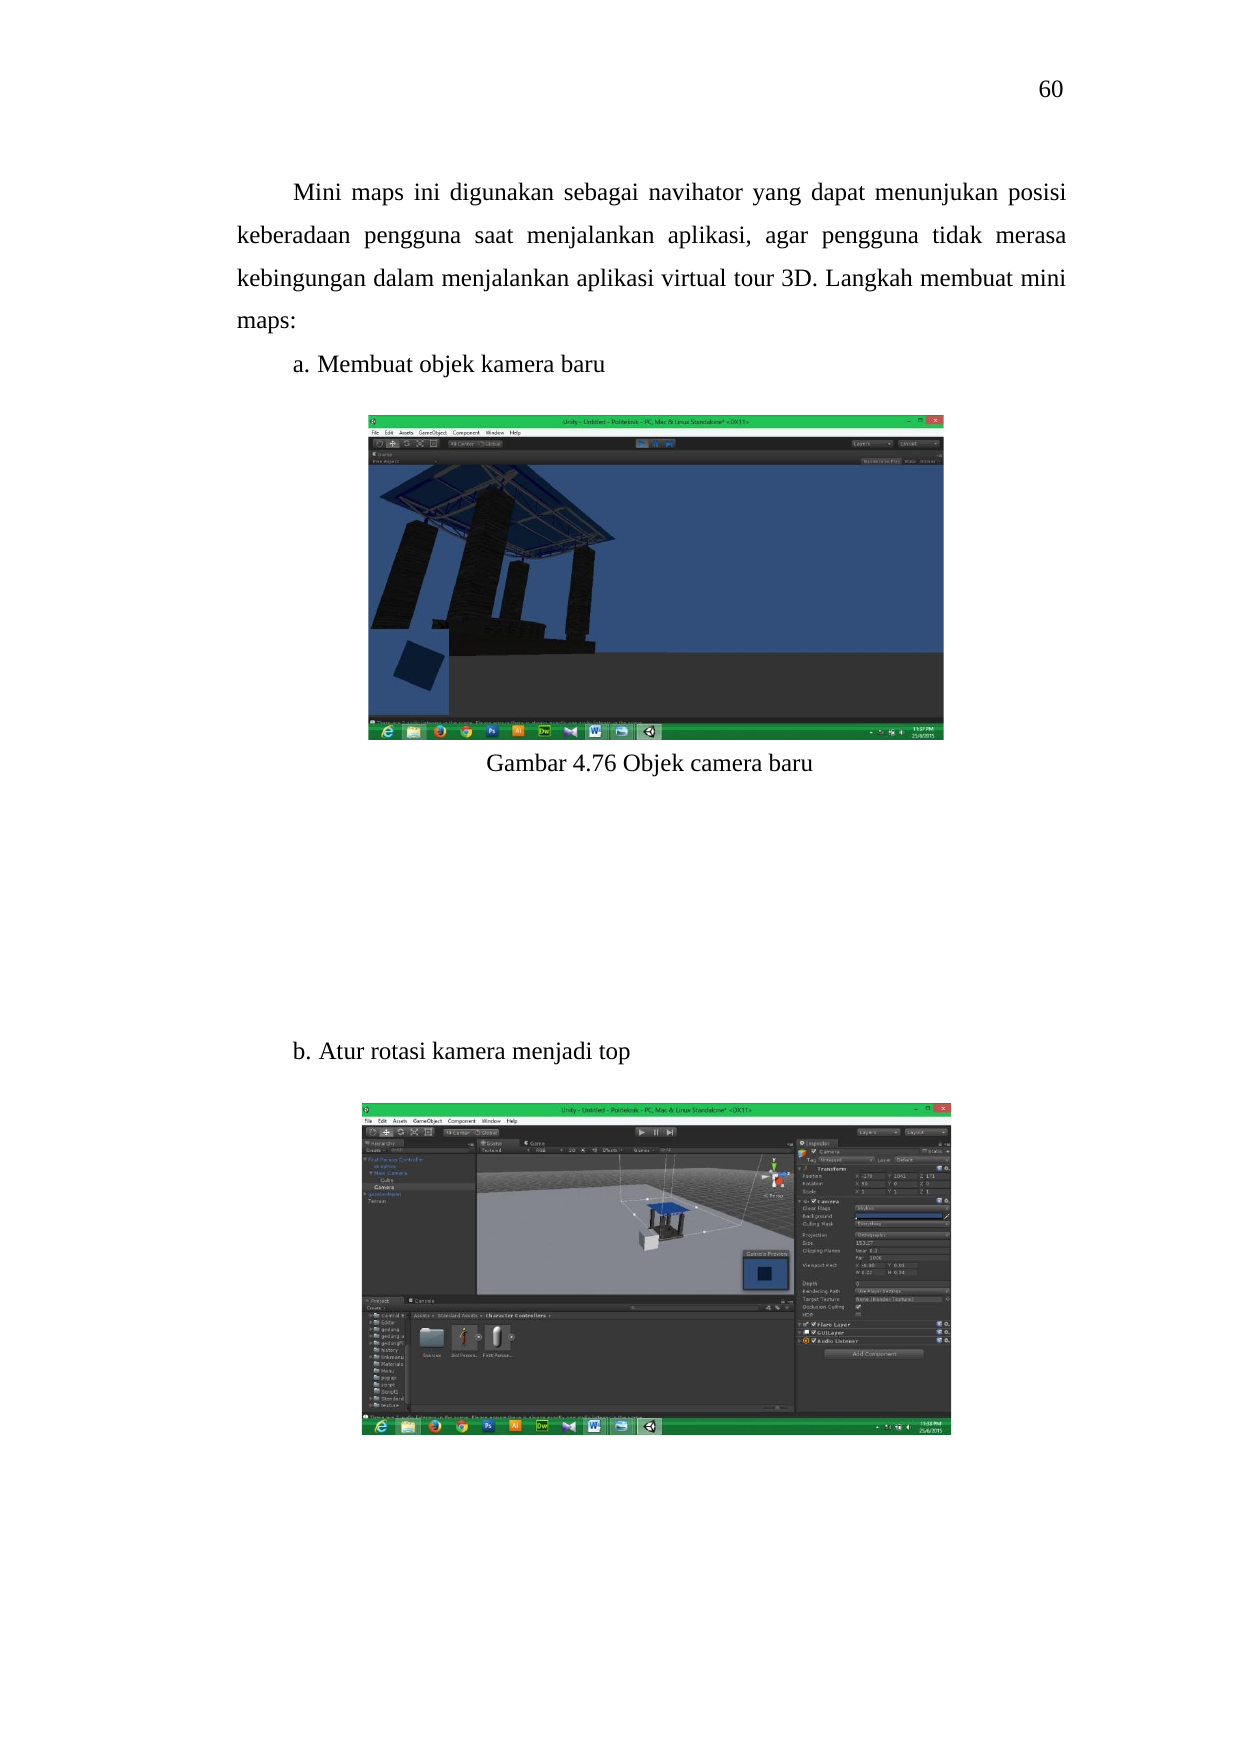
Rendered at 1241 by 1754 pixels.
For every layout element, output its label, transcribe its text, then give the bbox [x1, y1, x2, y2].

text b. Atur rotasi kamera menjadi top [293, 1036, 1067, 1065]
picture [368, 415, 944, 740]
text a. Membuat objek kamera baru [293, 349, 1067, 377]
subtitle Gambar 4.76 Objek camera baru [319, 748, 979, 777]
text Mini maps ini digunakan sebagai navihator yang dapat menunjukan posisi keberadaan pengguna saat menjalankan aplikasi, agar pengguna tidak merasa kebingungan dalam menjalankan aplikasi virtual tour 3D. Langkah membuat mini maps: [237, 177, 1067, 334]
picture [361, 1103, 952, 1435]
